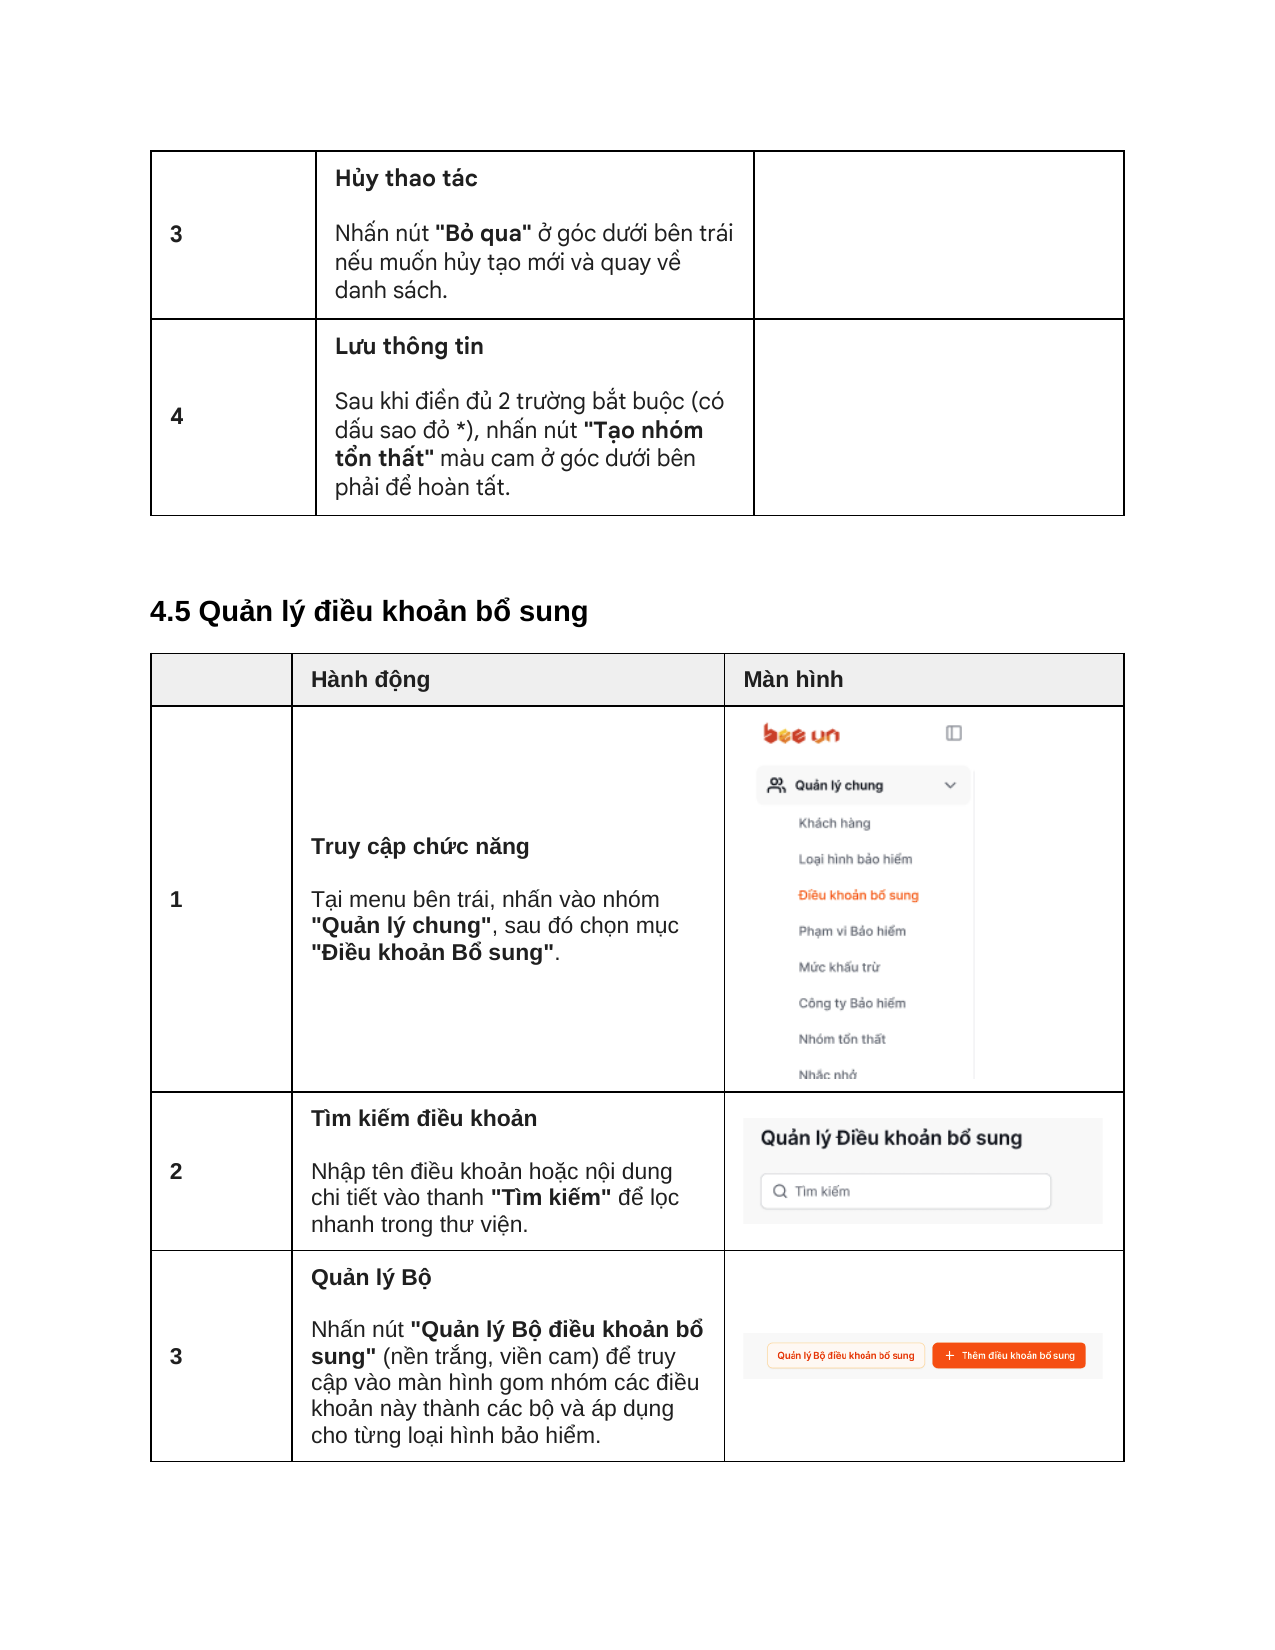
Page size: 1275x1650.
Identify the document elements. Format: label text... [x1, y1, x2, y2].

table_cell [725, 1251, 1123, 1461]
table_cell [725, 707, 1123, 1091]
table_cell Tìm kiếm điều khoản Nhập tên điều khoản hoặc nội dung chi tiết vào thanh "Tìm kiếm" để lọc nhanh trong thư viện. [293, 1093, 724, 1249]
table_cell 1 [152, 707, 291, 1091]
table_cell [755, 320, 1123, 514]
table_cell 3 [152, 152, 315, 318]
table_cell 2 [152, 1093, 291, 1249]
subtitle 4.5 Quản lý điều khoản bổ sung [150, 594, 1125, 627]
table_header Màn hình [725, 654, 1123, 705]
table_header Hành động [293, 654, 724, 705]
table_cell 3 [152, 1251, 291, 1461]
picture [743, 1118, 1103, 1224]
picture [743, 719, 975, 1079]
table_cell [755, 152, 1123, 318]
picture [743, 1333, 1103, 1379]
table_cell Quản lý Bộ Nhấn nút "Quản lý Bộ điều khoản bổ sung" (nền trắng, viền cam) để truy cập vào màn hình gom nhóm các điều khoản này thành các bộ và áp dụng cho từng loại hình bảo hiểm. [293, 1251, 724, 1461]
table_header [152, 654, 291, 705]
table_cell Lưu thông tin Sau khi điền đủ 2 trường bắt buộc (có dấu sao đỏ *), nhấn nút "Tạo nhóm tổn thất" màu cam ở góc dưới bên phải để hoàn tất. [317, 320, 753, 514]
table_cell 4 [152, 320, 315, 514]
table_cell [725, 1093, 1123, 1249]
table_cell Truy cập chức năng Tại menu bên trái, nhấn vào nhóm "Quản lý chung", sau đó chọn mục "Điều khoản Bổ sung". [293, 707, 724, 1091]
table_cell Hủy thao tác Nhấn nút "Bỏ qua" ở góc dưới bên trái nếu muốn hủy tạo mới và quay về danh sách. [317, 152, 753, 318]
